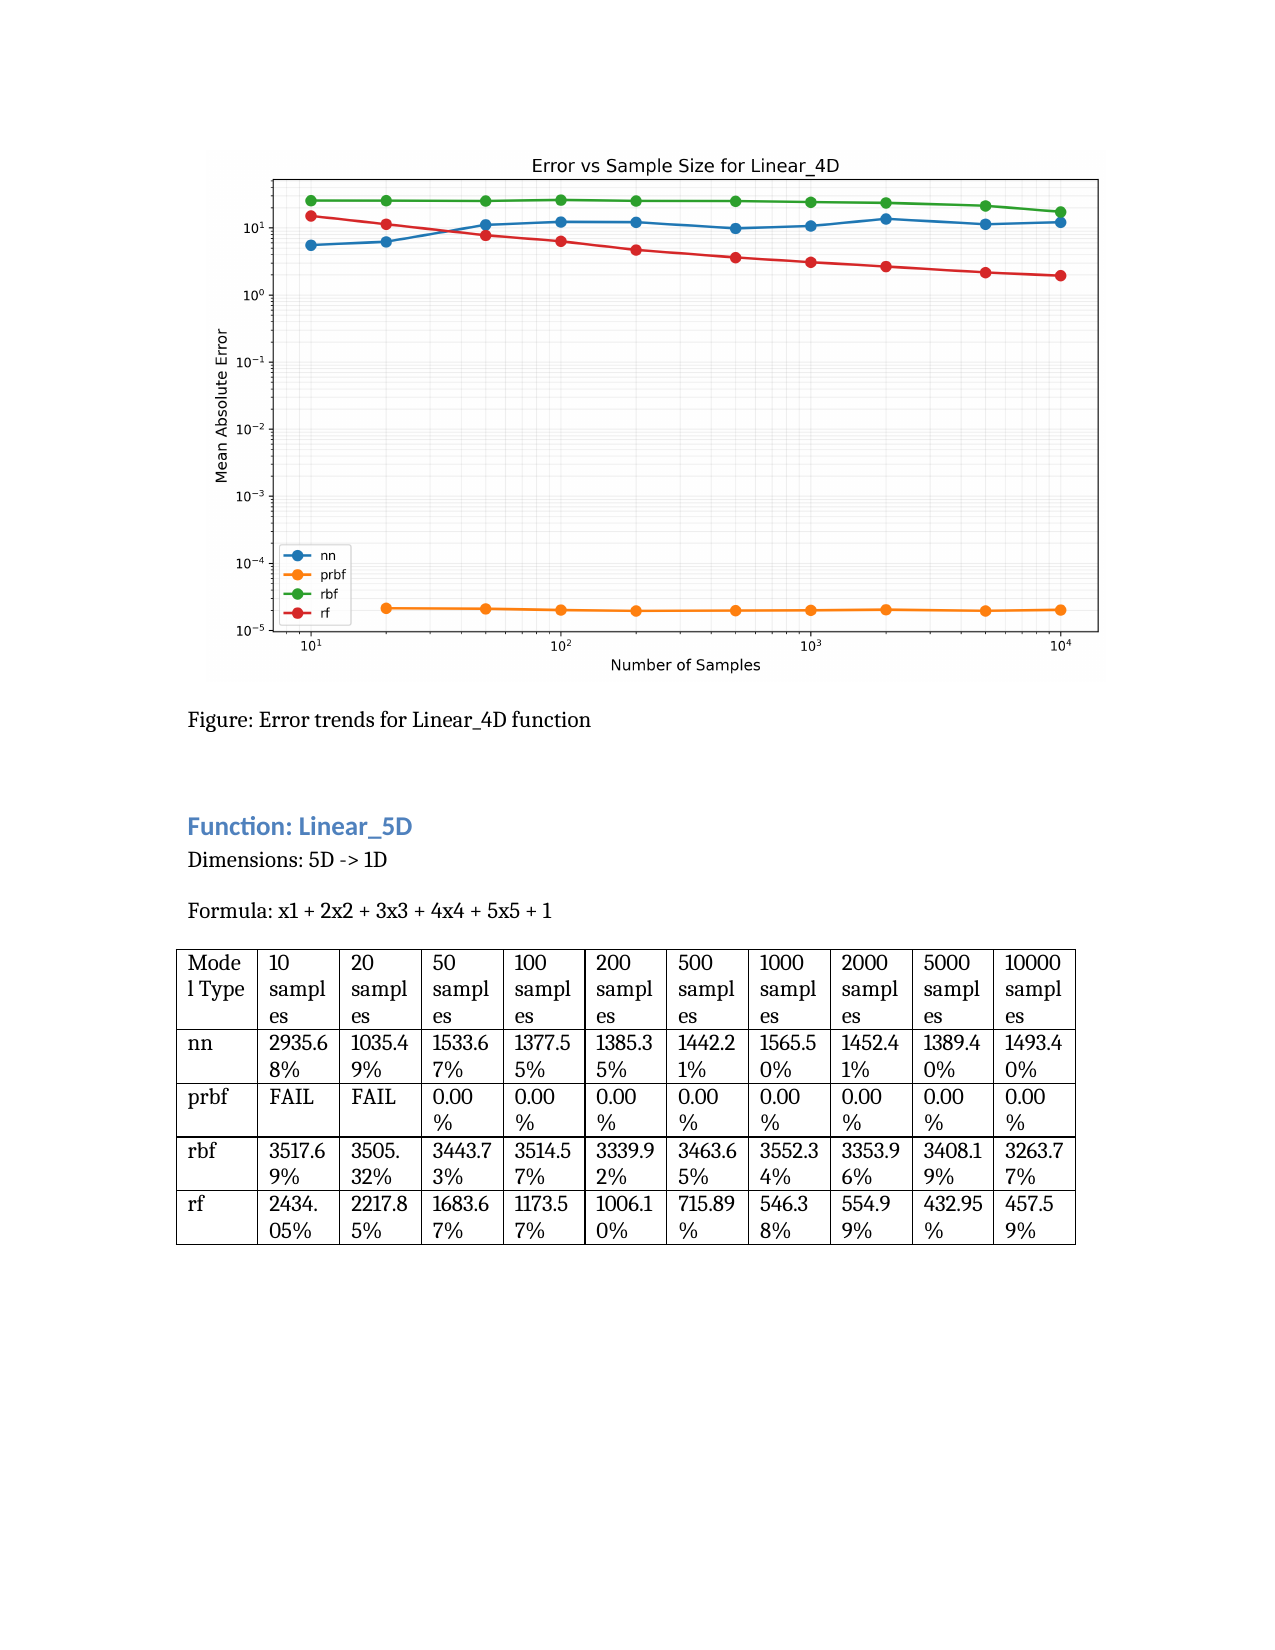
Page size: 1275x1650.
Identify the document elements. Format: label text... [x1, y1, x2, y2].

table_header 500 samples [667, 950, 748, 1029]
text Dimensions: 5D -> 1D [187, 847, 1087, 873]
text Formula: x1 + 2x2 + 3x3 + 4x4 + 5x5 + 1 [187, 898, 1087, 924]
table_header 10 samples [258, 950, 339, 1029]
table_header 5000 samples [913, 950, 993, 1029]
table_cell nn [177, 1030, 257, 1083]
table_cell 3443.73% [422, 1138, 503, 1190]
table_cell 457.59% [994, 1191, 1075, 1244]
table_cell 0.00% [667, 1084, 748, 1136]
table_cell 432.95% [913, 1191, 993, 1244]
table_cell 1385.35% [586, 1030, 666, 1083]
table_cell 3353.96% [831, 1138, 912, 1190]
table_cell 1533.67% [422, 1030, 503, 1083]
table_cell 3552.34% [749, 1138, 830, 1190]
table_cell rf [177, 1191, 257, 1244]
table_cell 3463.65% [667, 1138, 748, 1190]
table_cell 3339.92% [586, 1138, 666, 1190]
table_cell 3505.32% [340, 1138, 421, 1190]
table_cell 3408.19% [913, 1138, 993, 1190]
table_cell 546.38% [749, 1191, 830, 1244]
table_header 20 samples [340, 950, 421, 1029]
table_cell FAIL [340, 1084, 421, 1136]
table_cell 1389.40% [913, 1030, 993, 1083]
table_header 200 samples [586, 950, 666, 1029]
table_cell 2935.68% [258, 1030, 339, 1083]
table_header Model Type [177, 950, 257, 1029]
table_cell 715.89% [667, 1191, 748, 1244]
table_cell 0.00% [913, 1084, 993, 1136]
table_header 100 samples [504, 950, 584, 1029]
table_header 50 samples [422, 950, 503, 1029]
table_cell 1442.21% [667, 1030, 748, 1083]
table_cell 0.00% [586, 1084, 666, 1136]
table_header 10000 samples [994, 950, 1075, 1029]
table_cell 0.00% [994, 1084, 1075, 1136]
table_cell 1173.57% [504, 1191, 584, 1244]
text Figure: Error trends for Linear_4D function [187, 707, 1087, 733]
table_cell 0.00% [749, 1084, 830, 1136]
table_cell 1035.49% [340, 1030, 421, 1083]
table_cell prbf [177, 1084, 257, 1136]
table_cell 1565.50% [749, 1030, 830, 1083]
table_cell 1377.55% [504, 1030, 584, 1083]
table_cell 2434.05% [258, 1191, 339, 1244]
table_cell 0.00% [422, 1084, 503, 1136]
table_cell 1452.41% [831, 1030, 912, 1083]
table_cell 1006.10% [586, 1191, 666, 1244]
table_cell 3517.69% [258, 1138, 339, 1190]
picture [206, 150, 1107, 682]
table_cell 0.00% [831, 1084, 912, 1136]
table_cell 554.99% [831, 1191, 912, 1244]
table_cell 3514.57% [504, 1138, 584, 1190]
table_cell 1493.40% [994, 1030, 1075, 1083]
subtitle Function: Linear_5D [187, 809, 1087, 842]
table_header 2000 samples [831, 950, 912, 1029]
table_cell 3263.77% [994, 1138, 1075, 1190]
table_cell 0.00% [504, 1084, 584, 1136]
table_cell rbf [177, 1138, 257, 1190]
table_cell FAIL [258, 1084, 339, 1136]
table_cell 2217.85% [340, 1191, 421, 1244]
table_cell 1683.67% [422, 1191, 503, 1244]
table_header 1000 samples [749, 950, 830, 1029]
